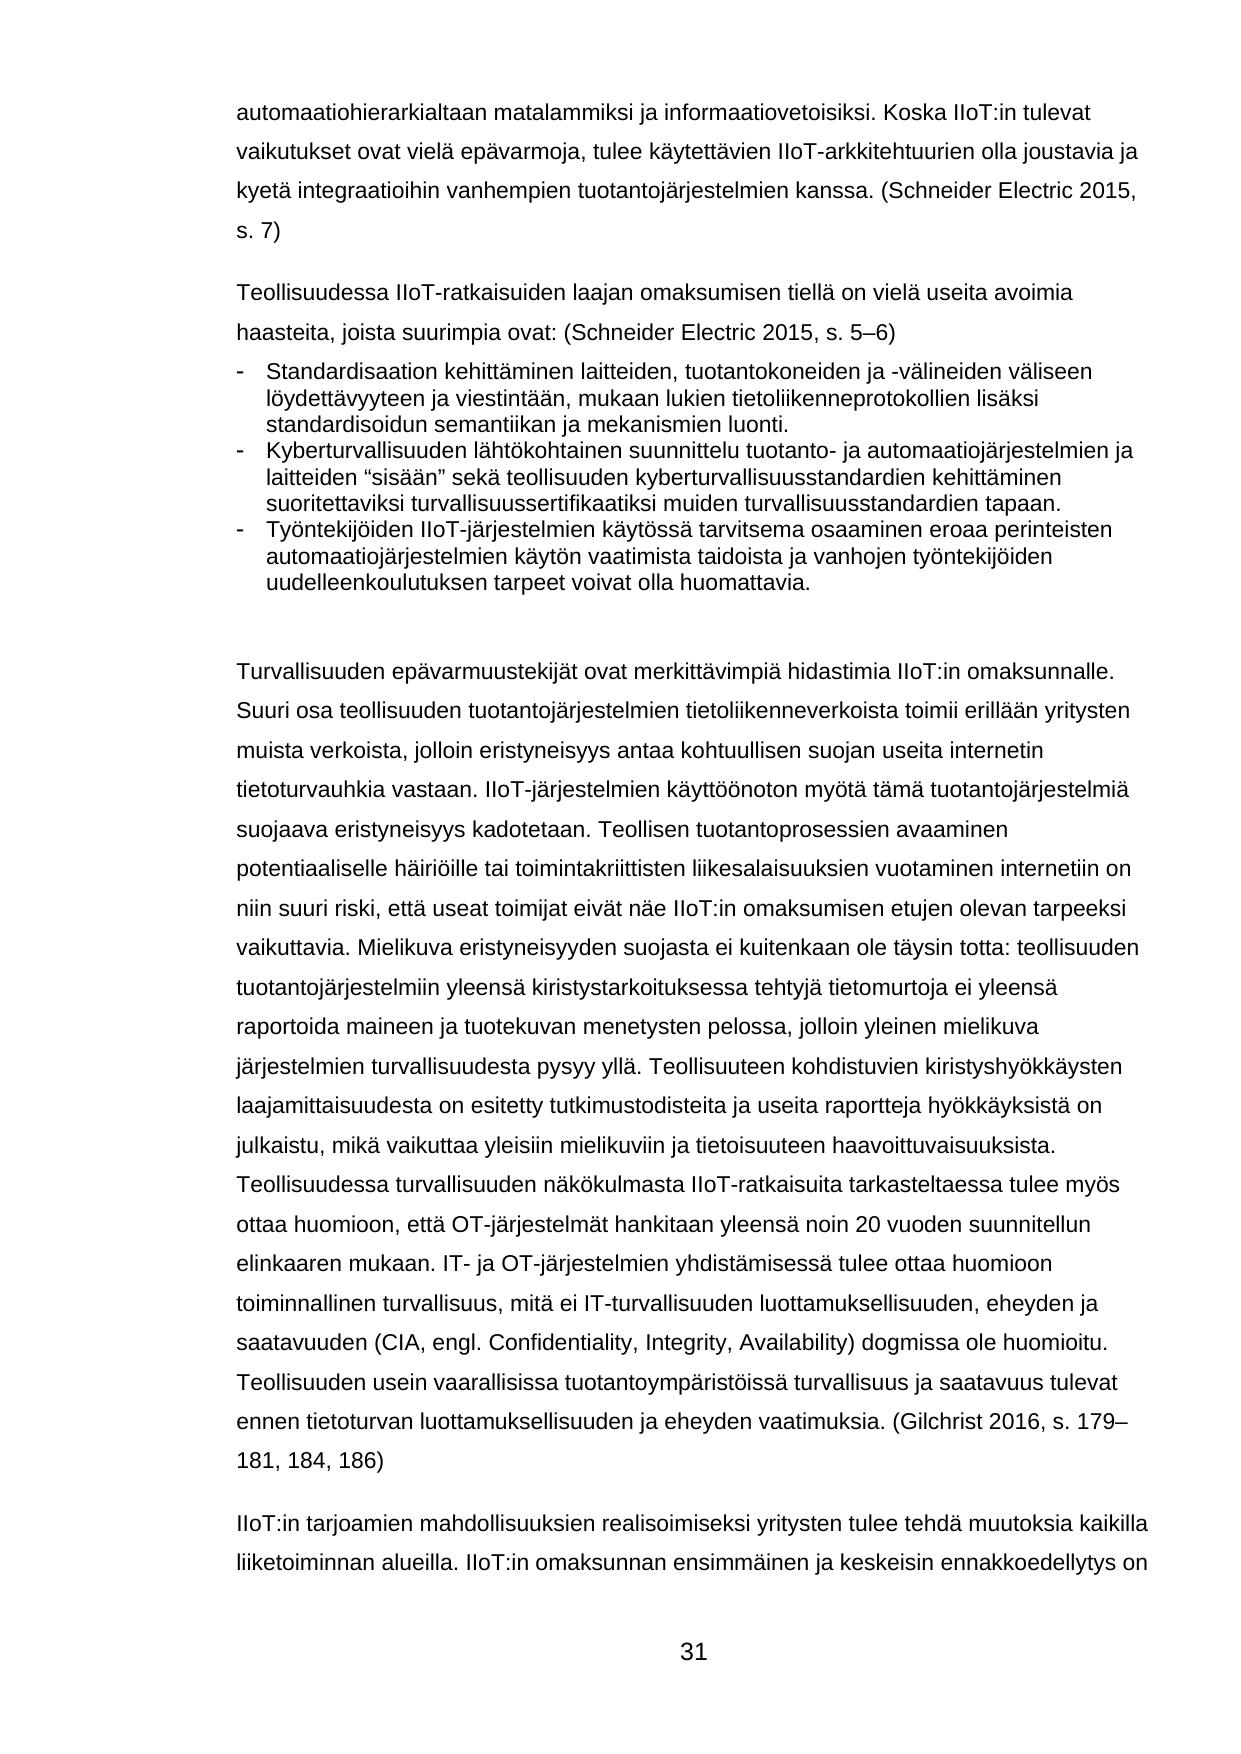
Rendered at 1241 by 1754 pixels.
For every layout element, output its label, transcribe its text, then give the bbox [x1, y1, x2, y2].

text Teollisuudessa IIoT-ratkaisuiden laajan omaksumisen tiellä on vielä useita avoimia haasteita, joista suurimpia ovat: (Schneider Electric 2015, s. 5–6) [236, 279, 1152, 345]
list Kyberturvallisuuden lähtökohtainen suunnittelu tuotanto- ja automaatiojärjestelmien ja laitteiden “sisään” sekä teollisuuden kyberturvallisuusstandardien kehittäminen suoritettaviksi turvallisuussertifikaatiksi muiden turvallisuusstandardien tapaan. [236, 437, 1152, 516]
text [236, 98, 1152, 243]
list Työntekijöiden IIoT-järjestelmien käytössä tarvitsema osaaminen eroaa perinteisten automaatiojärjestelmien käytön vaatimista taidoista ja vanhojen työntekijöiden uudelleenkoulutuksen tarpeet voivat olla huomattavia. [236, 516, 1152, 596]
list Standardisaation kehittäminen laitteiden, tuotantokoneiden ja -välineiden väliseen löydettävyyteen ja viestintään, mukaan lukien tietoliikenneprotokollien lisäksi standardisoidun semantiikan ja mekanismien luonti. [236, 358, 1152, 437]
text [236, 1510, 1152, 1576]
text Turvallisuuden epävarmuustekijät ovat merkittävimpiä hidastimia IIoT:in omaksunnalle. Suuri osa teollisuuden tuotantojärjestelmien tietoliikenneverkoista toimii erillään yritysten muista verkoista, jolloin eristyneisyys antaa kohtuullisen suojan useita internetin tietoturvauhkia vastaan. IIoT-järjestelmien käyttöönoton myötä tämä tuotantojärjestelmiä suojaava eristyneisyys kadotetaan. Teollisen tuotantoprosessien avaaminen potentiaaliselle häiriöille tai toimintakriittisten liikesalaisuuksien vuotaminen internetiin on niin suuri riski, että useat toimijat eivät näe IIoT:in omaksumisen etujen olevan tarpeeksi vaikuttavia. Mielikuva eristyneisyyden suojasta ei kuitenkaan ole täysin totta: teollisuuden tuotantojärjestelmiin yleensä kiristystarkoituksessa tehtyjä tietomurtoja ei yleensä raportoida maineen ja tuotekuvan menetysten pelossa, jolloin yleinen mielikuva järjestelmien turvallisuudesta pysyy yllä. Teollisuuteen kohdistuvien kiristyshyökkäysten laajamittaisuudesta on esitetty tutkimustodisteita ja useita raportteja hyökkäyksistä on julkaistu, mikä vaikuttaa yleisiin mielikuviin ja tietoisuuteen haavoittuvaisuuksista. Teollisuudessa turvallisuuden näkökulmasta IIoT-ratkaisuita tarkasteltaessa tulee myös ottaa huomioon, että OT-järjestelmät hankitaan yleensä noin 20 vuoden suunnitellun elinkaaren mukaan. IT- ja OT-järjestelmien yhdistämisessä tulee ottaa huomioon toiminnallinen turvallisuus, mitä ei IT-turvallisuuden luottamuksellisuuden, eheyden ja saatavuuden (CIA, engl. Confidentiality, Integrity, Availability) dogmissa ole huomioitu. Teollisuuden usein vaarallisissa tuotantoympäristöissä turvallisuus ja saatavuus tulevat ennen tietoturvan luottamuksellisuuden ja eheyden vaatimuksia. (Gilchrist 2016, s. 179–181, 184, 186) [236, 658, 1152, 1474]
